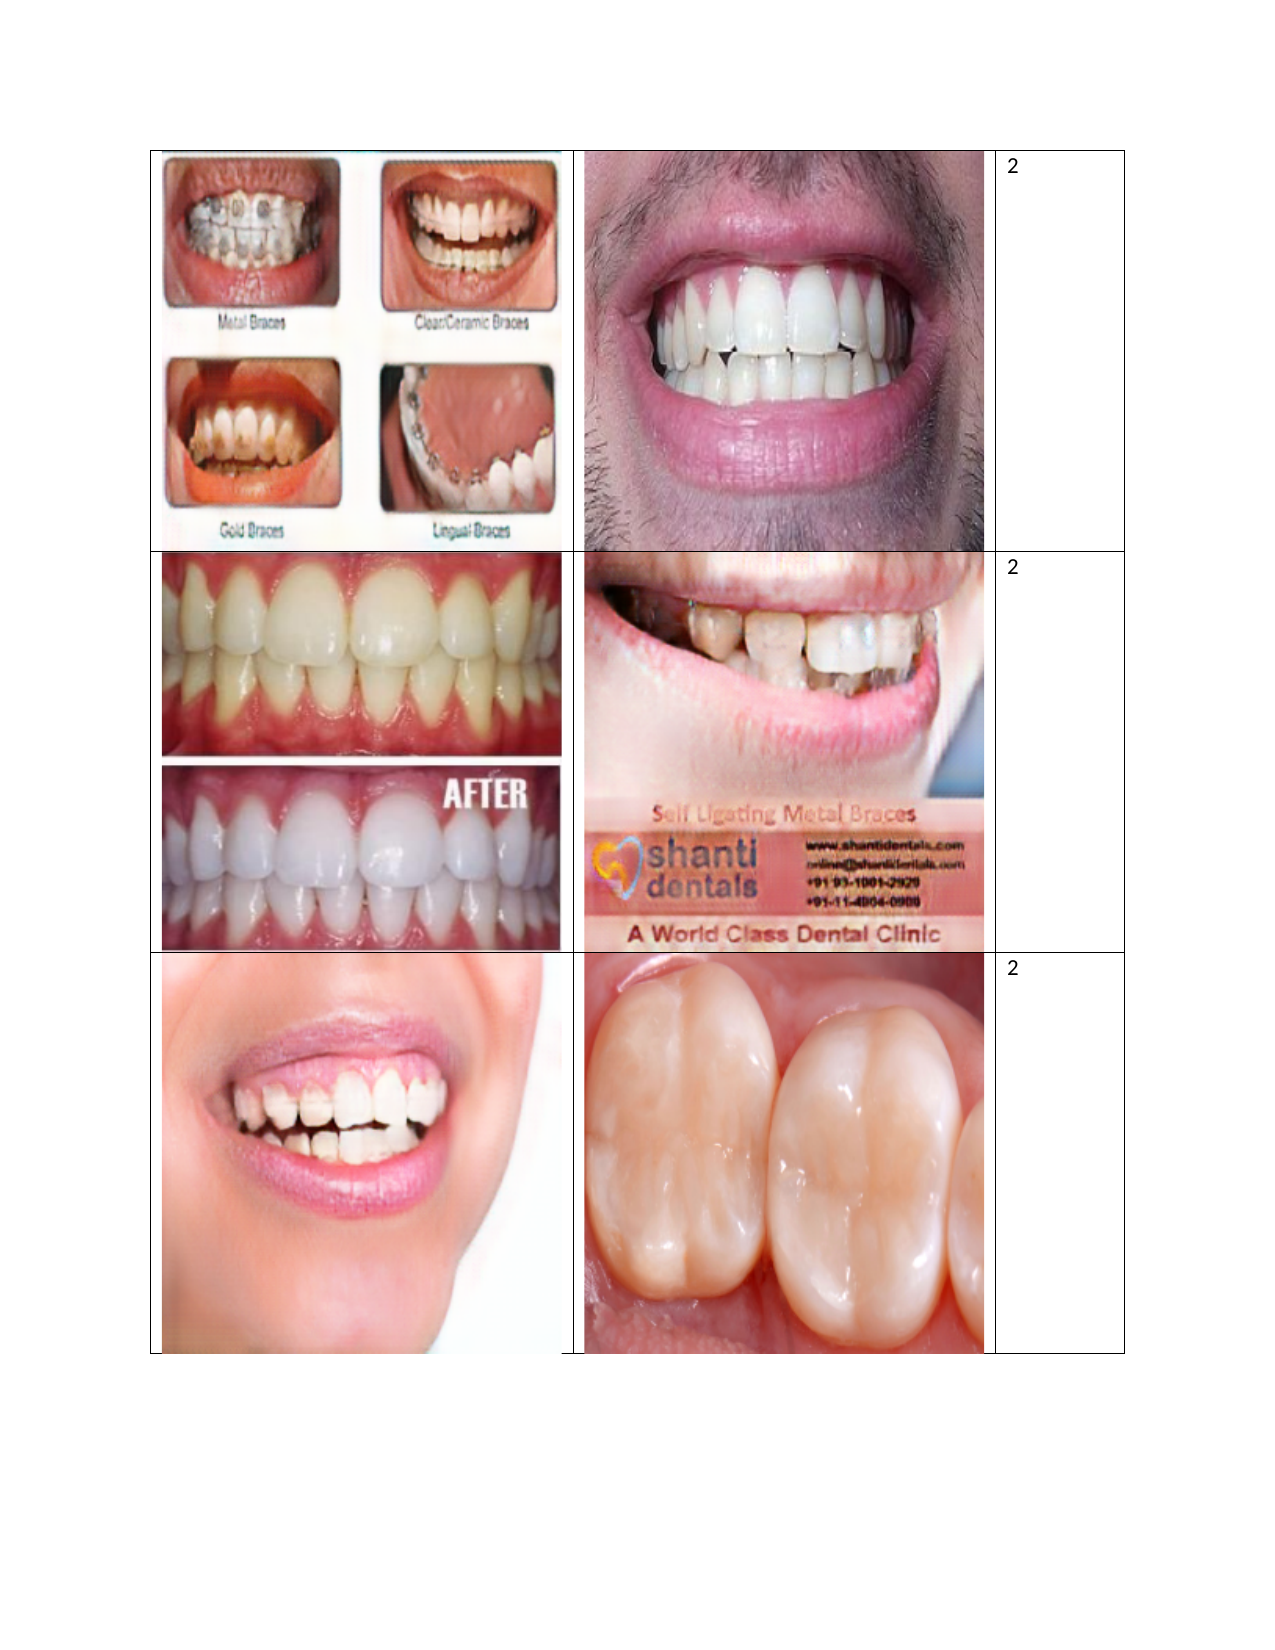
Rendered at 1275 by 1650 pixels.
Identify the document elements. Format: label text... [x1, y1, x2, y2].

table_cell [562, 953, 573, 1353]
table_cell [574, 953, 584, 1353]
table_cell [985, 953, 995, 1353]
picture [161, 151, 562, 551]
table_cell [574, 151, 584, 551]
table_cell [985, 552, 995, 952]
picture [161, 552, 562, 952]
table_cell 2 [996, 151, 1124, 551]
picture [584, 151, 985, 551]
table_cell 2 [996, 953, 1124, 1353]
table_cell [574, 552, 584, 952]
table_cell [985, 151, 995, 551]
table_cell 2 [996, 552, 1124, 952]
table_cell [151, 552, 161, 952]
picture [584, 953, 985, 1354]
table_cell [562, 552, 573, 952]
picture [584, 552, 985, 952]
table_cell [151, 151, 161, 551]
table_cell [562, 151, 573, 551]
table_cell [151, 953, 161, 1353]
picture [161, 953, 562, 1354]
